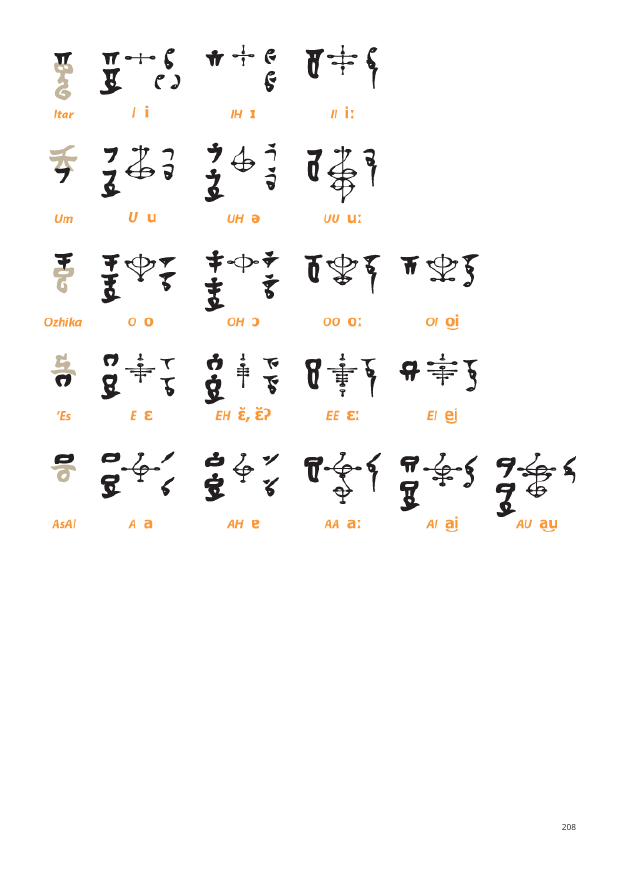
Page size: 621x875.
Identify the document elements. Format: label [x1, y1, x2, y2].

picture [44, 44, 576, 532]
